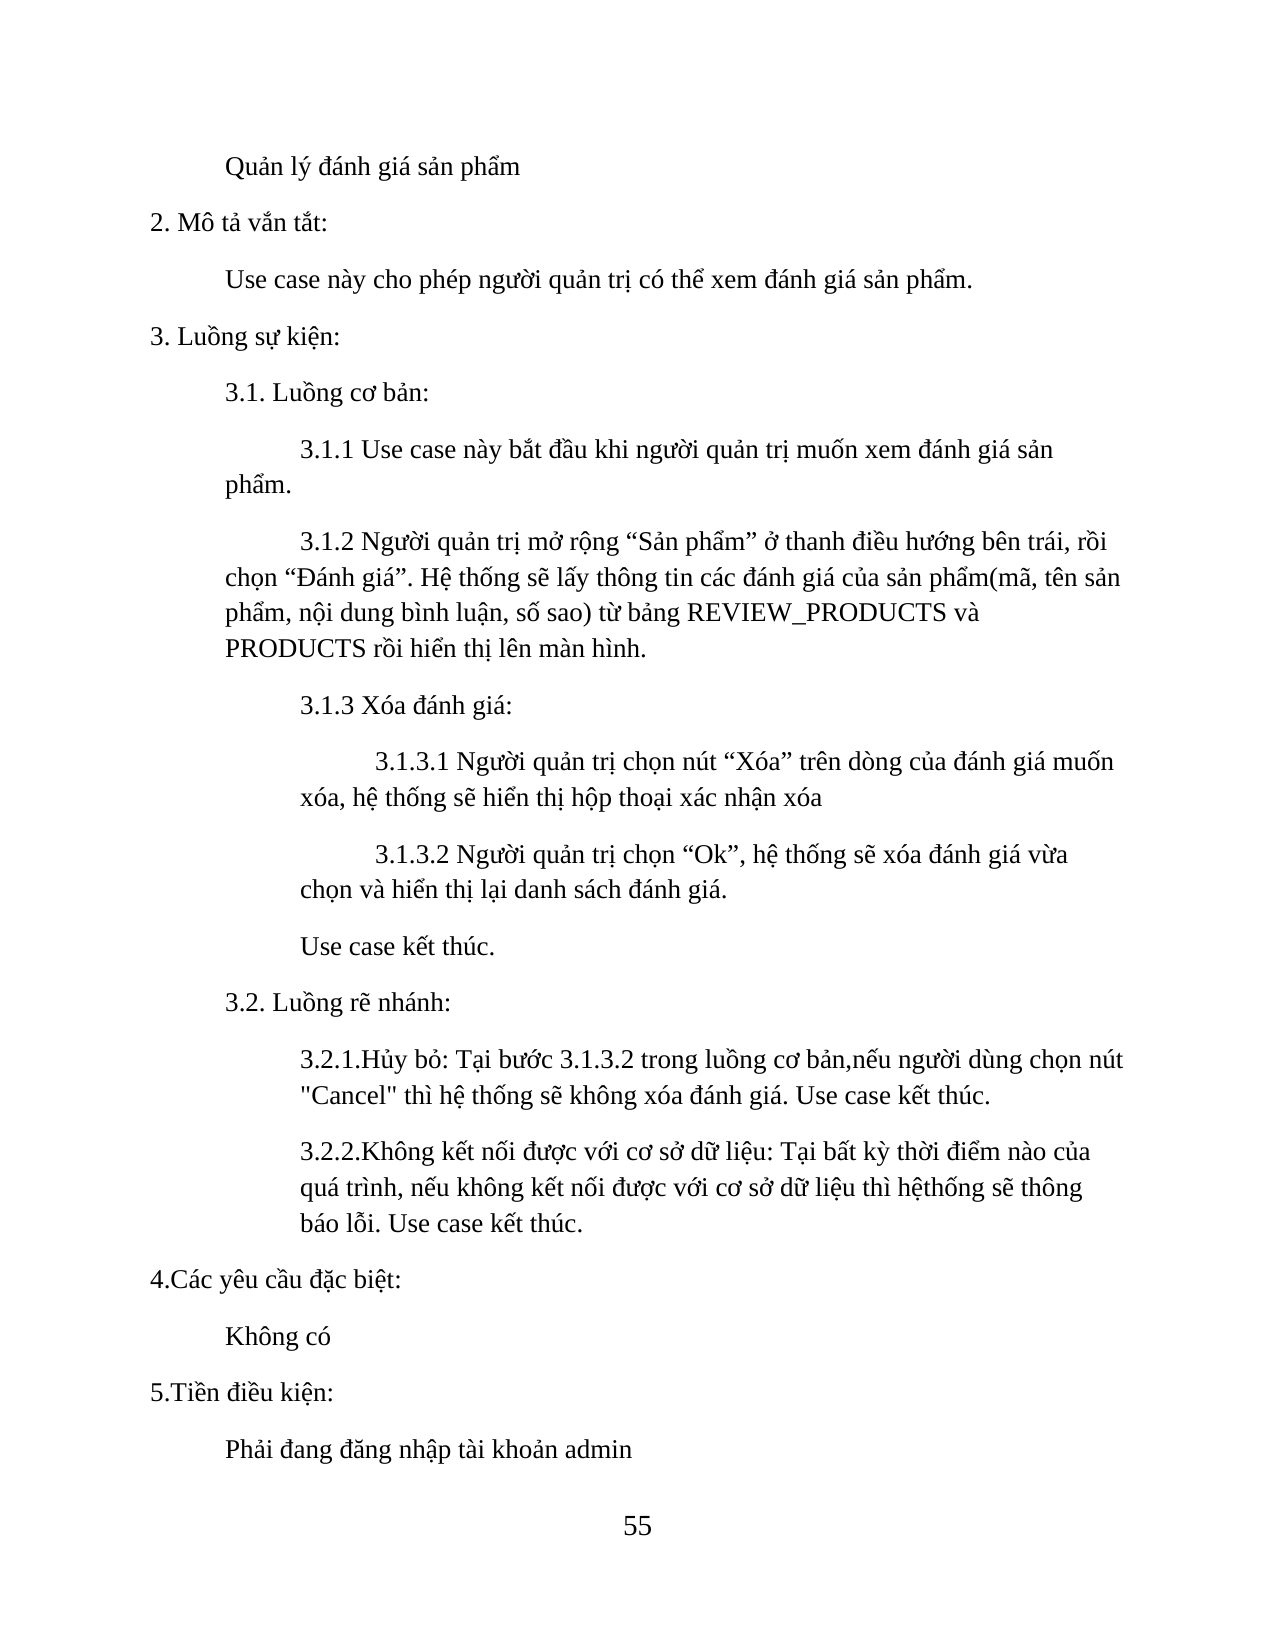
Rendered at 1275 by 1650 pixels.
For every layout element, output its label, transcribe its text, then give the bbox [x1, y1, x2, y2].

text 3.2. Luồng rẽ nhánh: [150, 987, 1125, 1018]
text 3.2.2.Không kết nối được với cơ sở dữ liệu: Tại bất kỳ thời điểm nào của quá trình, nếu không kết nối được với cơ sở dữ liệu thì hệthống sẽ thông báo lỗi. Use case kết thúc. [300, 1135, 1125, 1238]
text 3.1.3.2 Người quản trị chọn “Ok”, hệ thống sẽ xóa đánh giá vừa chọn và hiển thị lại danh sách đánh giá. [300, 838, 1125, 904]
text 3.1.2 Người quản trị mở rộng “Sản phẩm” ở thanh điều hướng bên trái, rồi chọn “Đánh giá”. Hệ thống sẽ lấy thông tin các đánh giá của sản phẩm(mã, tên sản phẩm, nội dung bình luận, số sao) từ bảng REVIEW_PRODUCTS và PRODUCTS rồi hiển thị lên màn hình. [225, 525, 1125, 663]
text Use case này cho phép người quản trị có thể xem đánh giá sản phẩm. [150, 263, 1125, 294]
text Phải đang đăng nhập tài khoản admin [150, 1433, 1125, 1464]
text Use case kết thúc. [225, 930, 1125, 961]
text 2. Mô tả vắn tắt: [150, 207, 1125, 238]
text Không có [150, 1320, 1125, 1351]
text 3.1.3 Xóa đánh giá: [225, 689, 1125, 720]
text 5.Tiền điều kiện: [150, 1377, 1125, 1408]
text 4.Các yêu cầu đặc biệt: [150, 1263, 1125, 1294]
text 3.2.1.Hủy bỏ: Tại bước 3.1.3.2 trong luồng cơ bản,nếu người dùng chọn nút "Cancel" thì hệ thống sẽ không xóa đánh giá. Use case kết thúc. [300, 1043, 1125, 1110]
text 3.1.1 Use case này bắt đầu khi người quản trị muốn xem đánh giá sản phẩm. [225, 433, 1125, 500]
text 3.1. Luồng cơ bản: [150, 376, 1125, 407]
text Quản lý đánh giá sản phẩm [150, 150, 1125, 181]
text 3. Luồng sự kiện: [150, 320, 1125, 351]
text 3.1.3.1 Người quản trị chọn nút “Xóa” trên dòng của đánh giá muốn xóa, hệ thống sẽ hiển thị hộp thoại xác nhận xóa [300, 745, 1125, 812]
